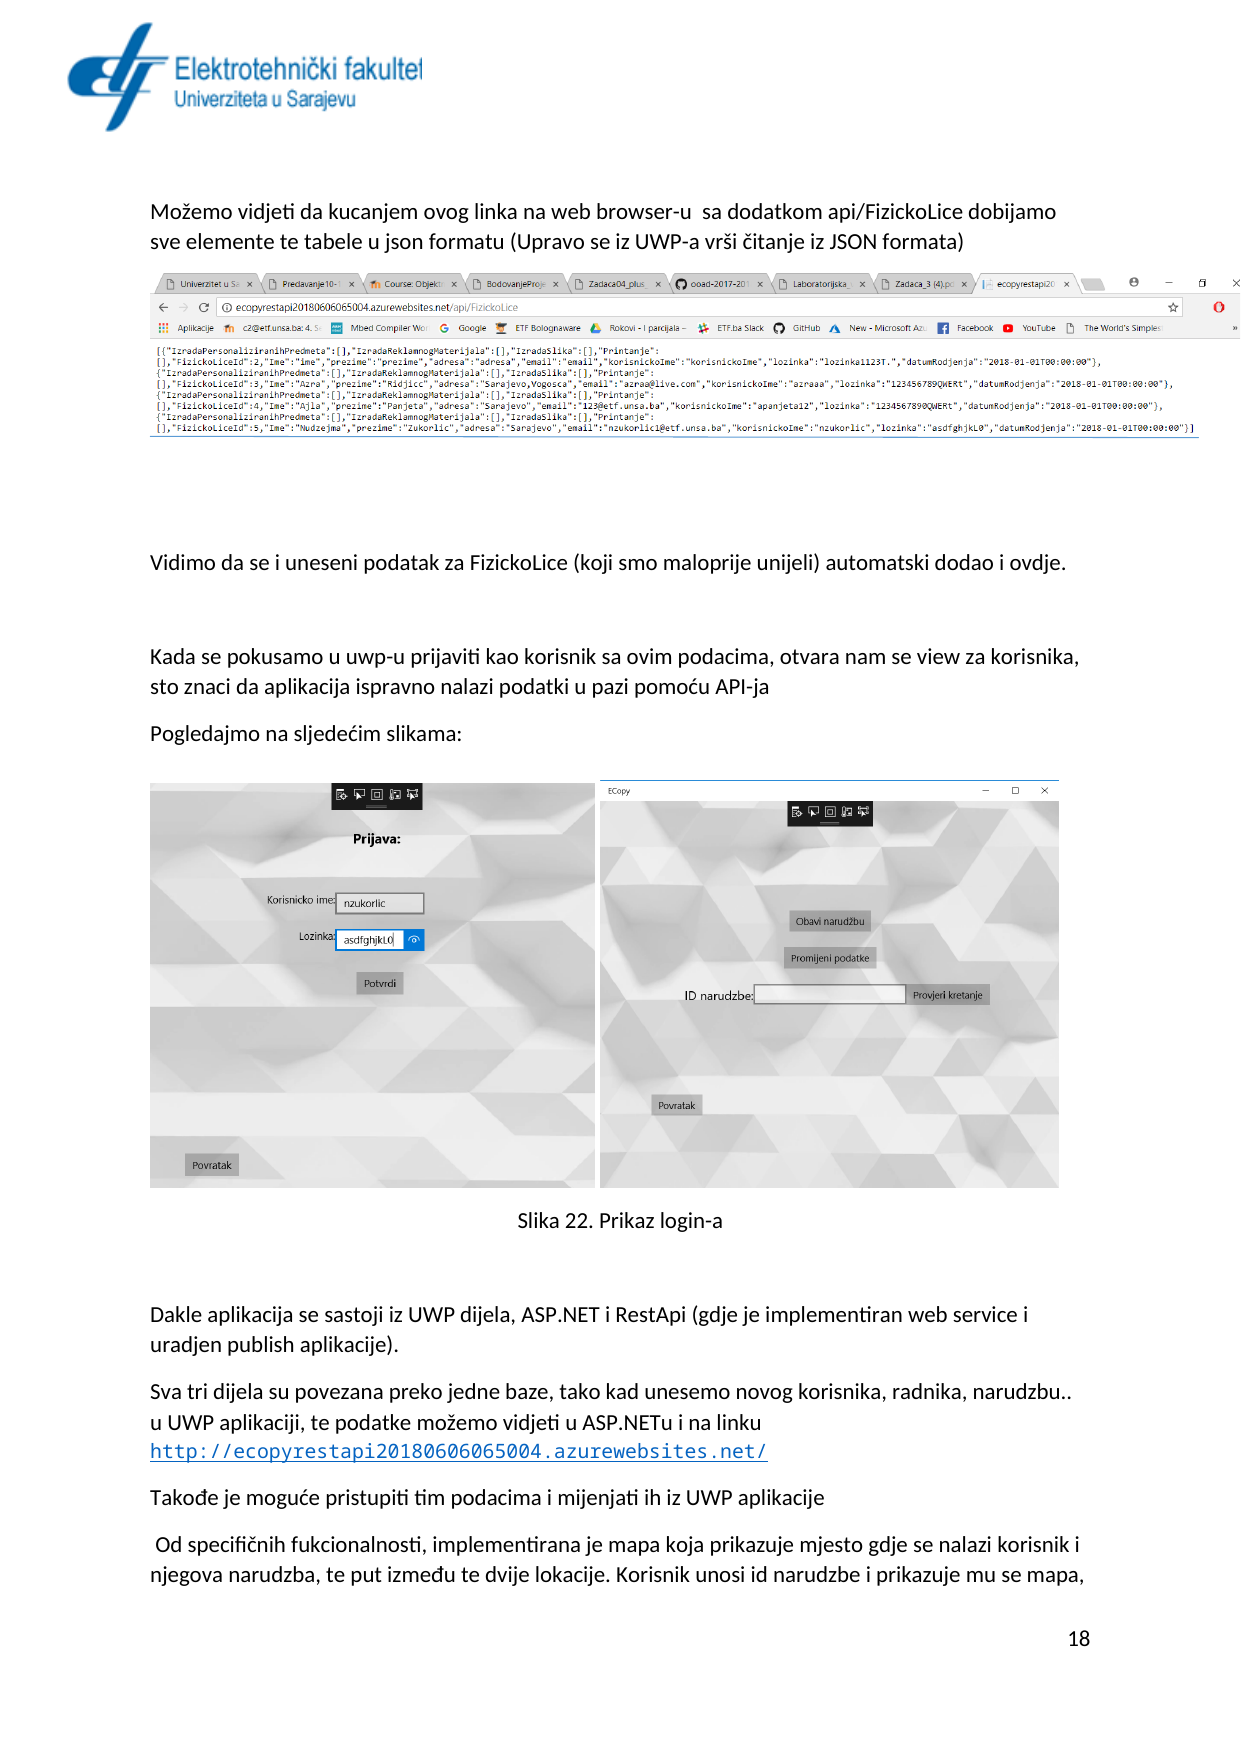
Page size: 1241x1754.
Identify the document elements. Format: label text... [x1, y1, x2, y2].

text Vidimo da se i uneseni podatak za FizickoLice (koji smo maloprije unijeli) automatski dodao i ovdje. [150, 548, 1090, 576]
text Pogledajmo na sljedećim slikama: [150, 719, 1090, 747]
text Slika 22. Prikaz login-a [150, 1207, 1090, 1234]
picture [600, 780, 1059, 1188]
picture [150, 273, 1241, 530]
picture [61, 18, 422, 141]
text Možemo vidjeti da kucanjem ovog linka na web browser-u sa dodatkom api/FizickoLice dobijamo sve elemente te tabele u json formatu (Upravo se iz UWP-a vrši čitanje iz JSON formata) [150, 197, 1090, 255]
text Takođe je moguće pristupiti tim podacima i mijenjati ih iz UWP aplikacije [150, 1483, 1090, 1511]
picture [150, 765, 595, 1188]
text Kada se pokusamo u uwp-u prijaviti kao korisnik sa ovim podacima, otvara nam se view za korisnika, sto znaci da aplikacija ispravno nalazi podatki u pazi pomoću API-ja [150, 642, 1090, 700]
text Sva tri dijela su povezana preko jedne baze, tako kad unesemo novog korisnika, radnika, narudzbu.. u UWP aplikaciji, te podatke možemo vidjeti u ASP.NETu i na linku http://ecopyrestapi20180606065004.azurewebsites.net/ [150, 1377, 1090, 1465]
text Dakle aplikacija se sastoji iz UWP dijela, ASP.NET i RestApi (gdje je implementiran web service i uradjen publish aplikacije). [150, 1300, 1090, 1358]
